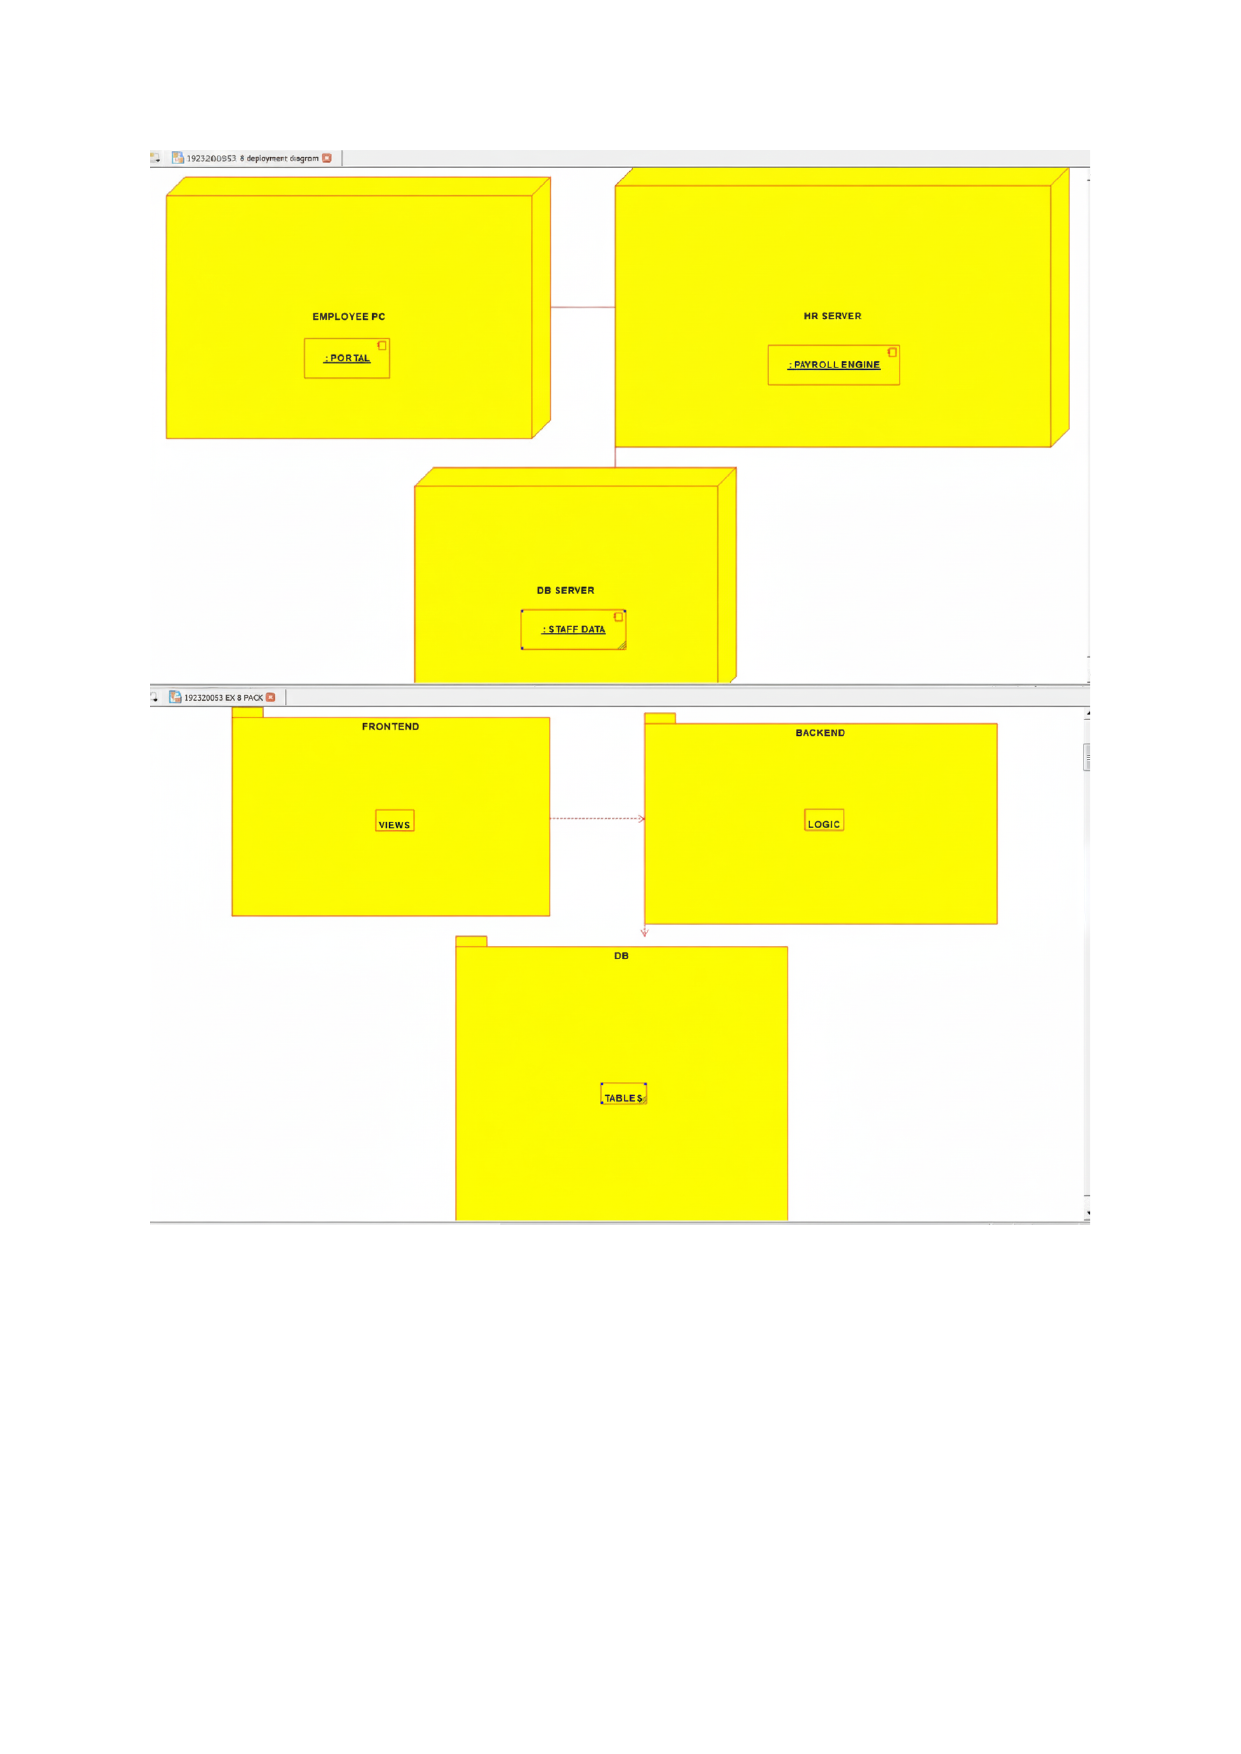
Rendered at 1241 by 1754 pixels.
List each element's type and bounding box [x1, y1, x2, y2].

picture [150, 150, 1091, 1225]
